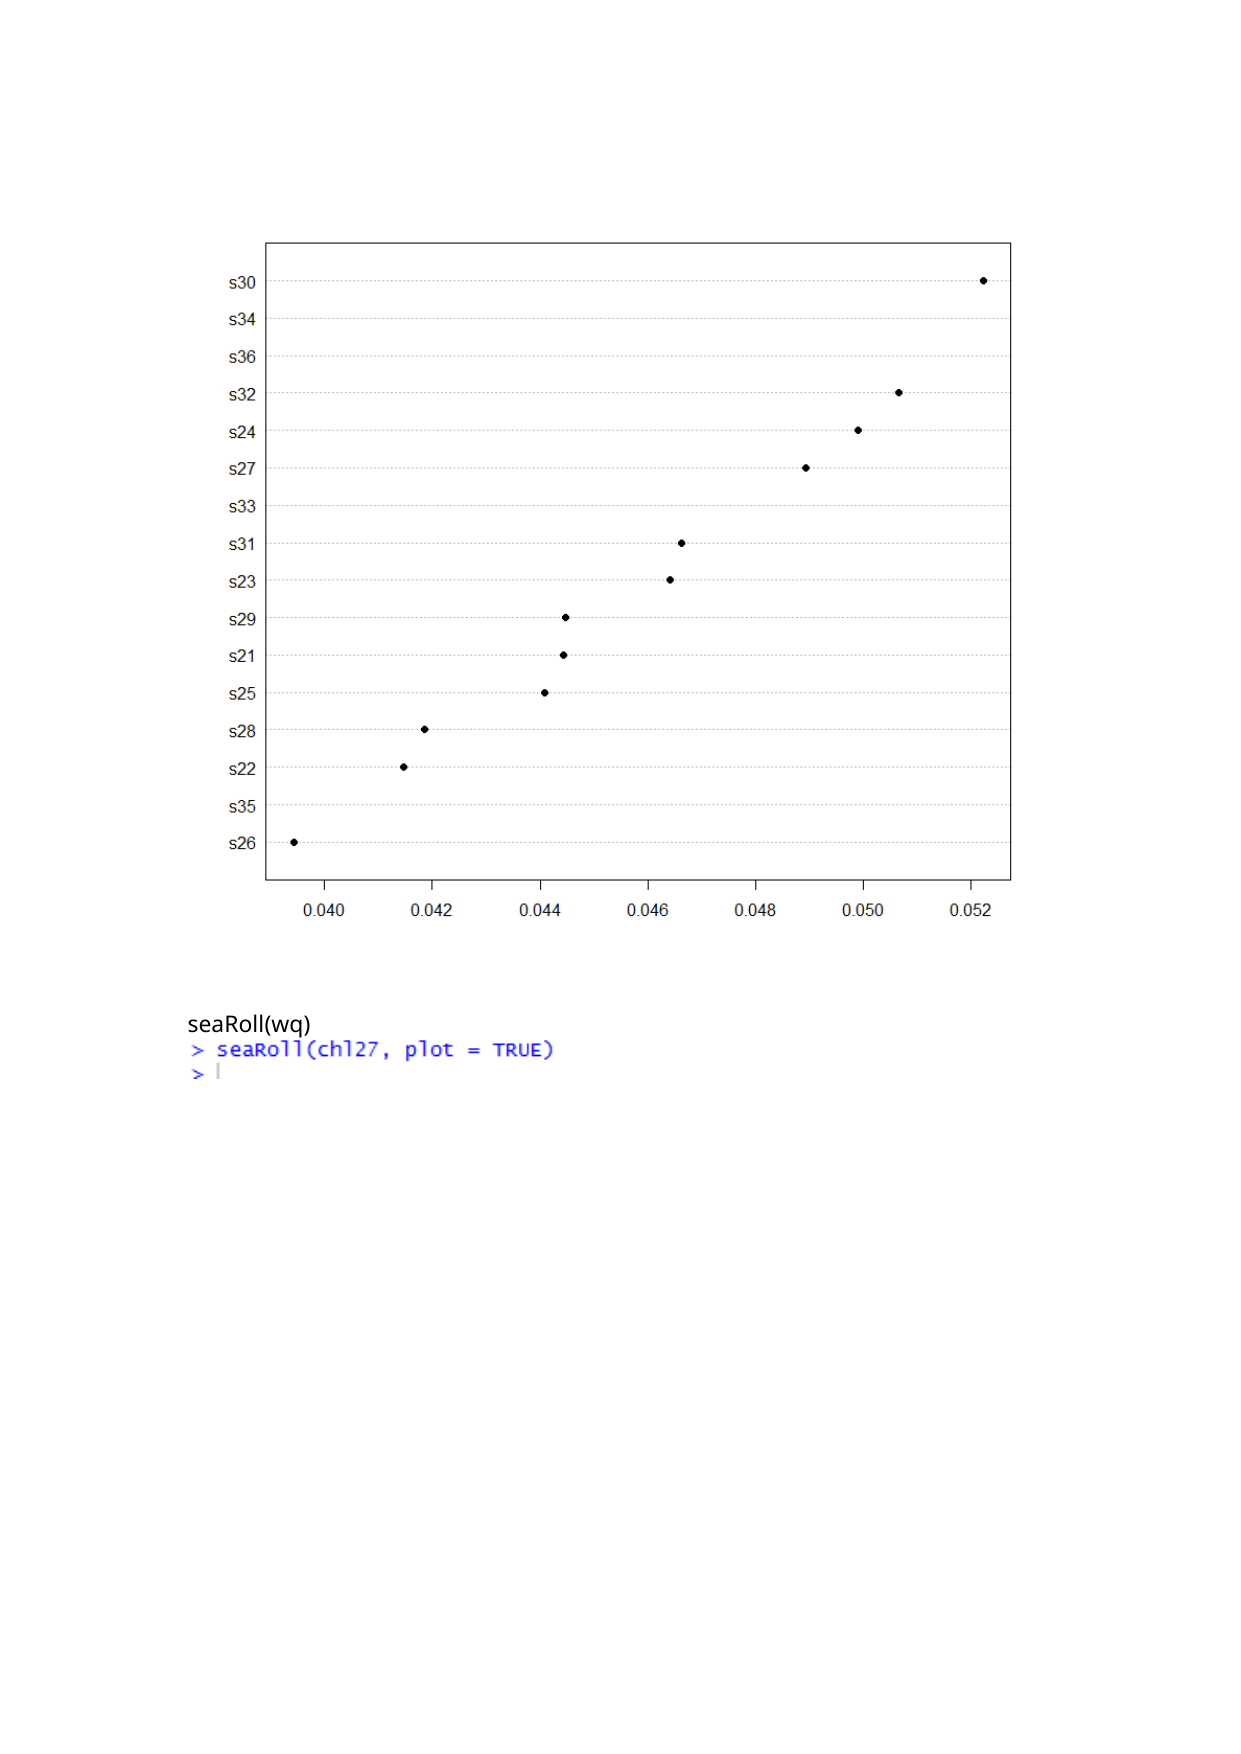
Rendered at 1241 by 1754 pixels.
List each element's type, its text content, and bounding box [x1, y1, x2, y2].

picture [187, 1039, 600, 1079]
picture [187, 162, 1053, 982]
text seaRoll(wq) [187, 1007, 1053, 1039]
